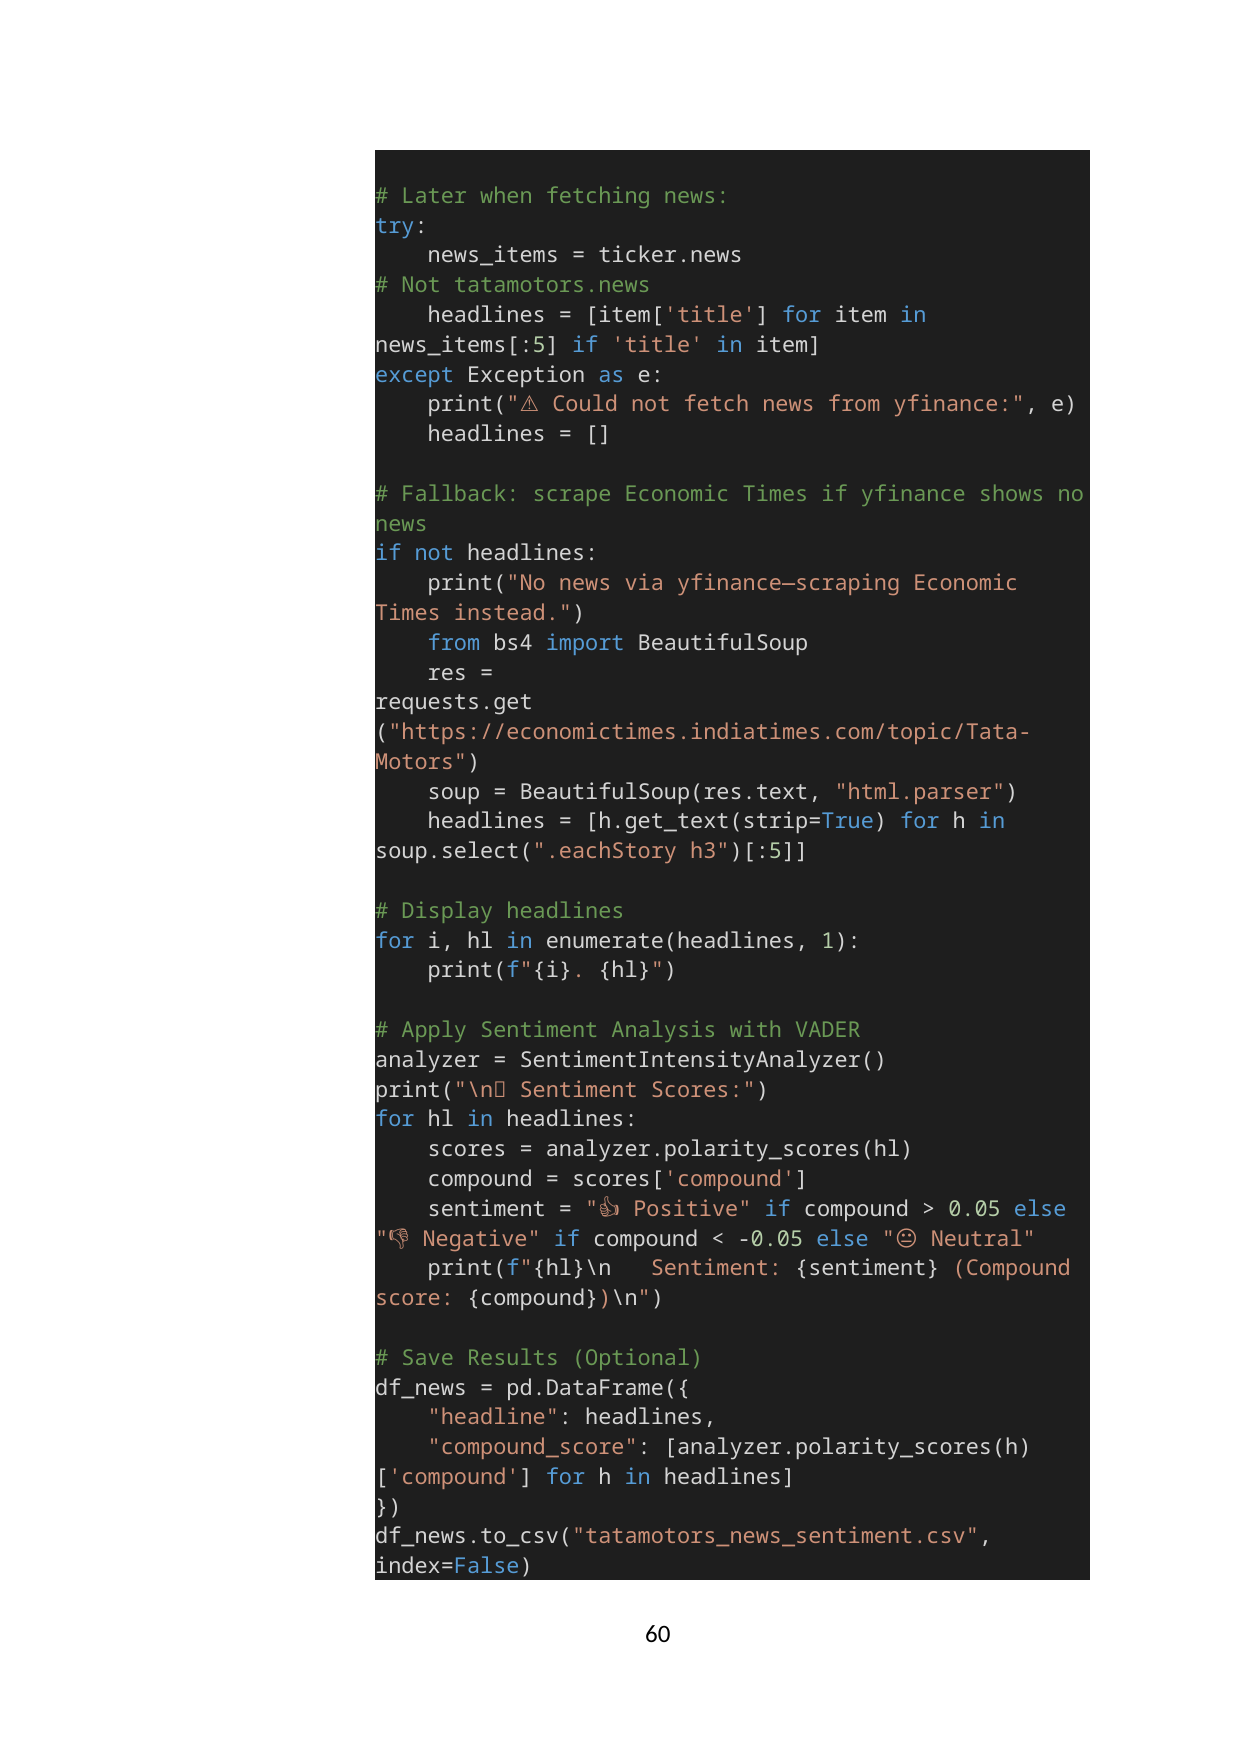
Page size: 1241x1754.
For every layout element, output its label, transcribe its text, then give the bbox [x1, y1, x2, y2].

text # Later when fetching news: [375, 180, 1090, 209]
text # Apply Sentiment Analysis with VADER [375, 1014, 1090, 1044]
text sentiment = "👍 Positive" if compound > 0.05 else "👎 Negative" if compound < -0.05 else "😐 Neutral" [375, 1193, 1090, 1252]
text print(f"{i}. {hl}") [375, 954, 1090, 984]
text print("\n🧠 Sentiment Scores:") [375, 1073, 1090, 1103]
text headlines = [h.get_text(strip=True) for h in soup.select(".eachStory h3")[:5]] [375, 805, 1090, 865]
text print("No news via yfinance—scraping Economic Times instead.") [375, 567, 1090, 627]
text # Display headlines [375, 895, 1090, 924]
text # Fallback: scrape Economic Times if yfinance shows no news [375, 478, 1090, 537]
text }) [375, 1491, 1090, 1520]
text try: [375, 209, 1090, 239]
text scores = analyzer.polarity_scores(hl) [375, 1133, 1090, 1163]
text df_news = pd.DataFrame({ [375, 1371, 1090, 1401]
text from bs4 import BeautifulSoup [375, 627, 1090, 656]
text if not headlines: [375, 537, 1090, 567]
text headlines = [item['title'] for item in news_items[:5] if 'title' in item] [375, 299, 1090, 358]
text res = requests.get("https://economictimes.indiatimes.com/topic/Tata-Motors") [375, 656, 1090, 776]
text for i, hl in enumerate(headlines, 1): [375, 924, 1090, 954]
text headlines = [] [375, 418, 1090, 448]
text print("⚠️ Could not fetch news from yfinance:", e) [375, 388, 1090, 418]
text analyzer = SentimentIntensityAnalyzer() [375, 1044, 1090, 1073]
text df_news.to_csv("tatamotors_news_sentiment.csv", index=False) [375, 1520, 1090, 1580]
text print(f"{hl}\n Sentiment: {sentiment} (Compound score: {compound})\n") [375, 1252, 1090, 1312]
text for hl in headlines: [375, 1103, 1090, 1133]
text news_items = ticker.news # Not tatamotors.news [375, 239, 1090, 299]
text except Exception as e: [375, 358, 1090, 388]
text # Save Results (Optional) [375, 1342, 1090, 1371]
text compound = scores['compound'] [375, 1163, 1090, 1193]
text "compound_score": [analyzer.polarity_scores(h)['compound'] for h in headlines] [375, 1431, 1090, 1491]
text "headline": headlines, [375, 1401, 1090, 1431]
text soup = BeautifulSoup(res.text, "html.parser") [375, 776, 1090, 805]
